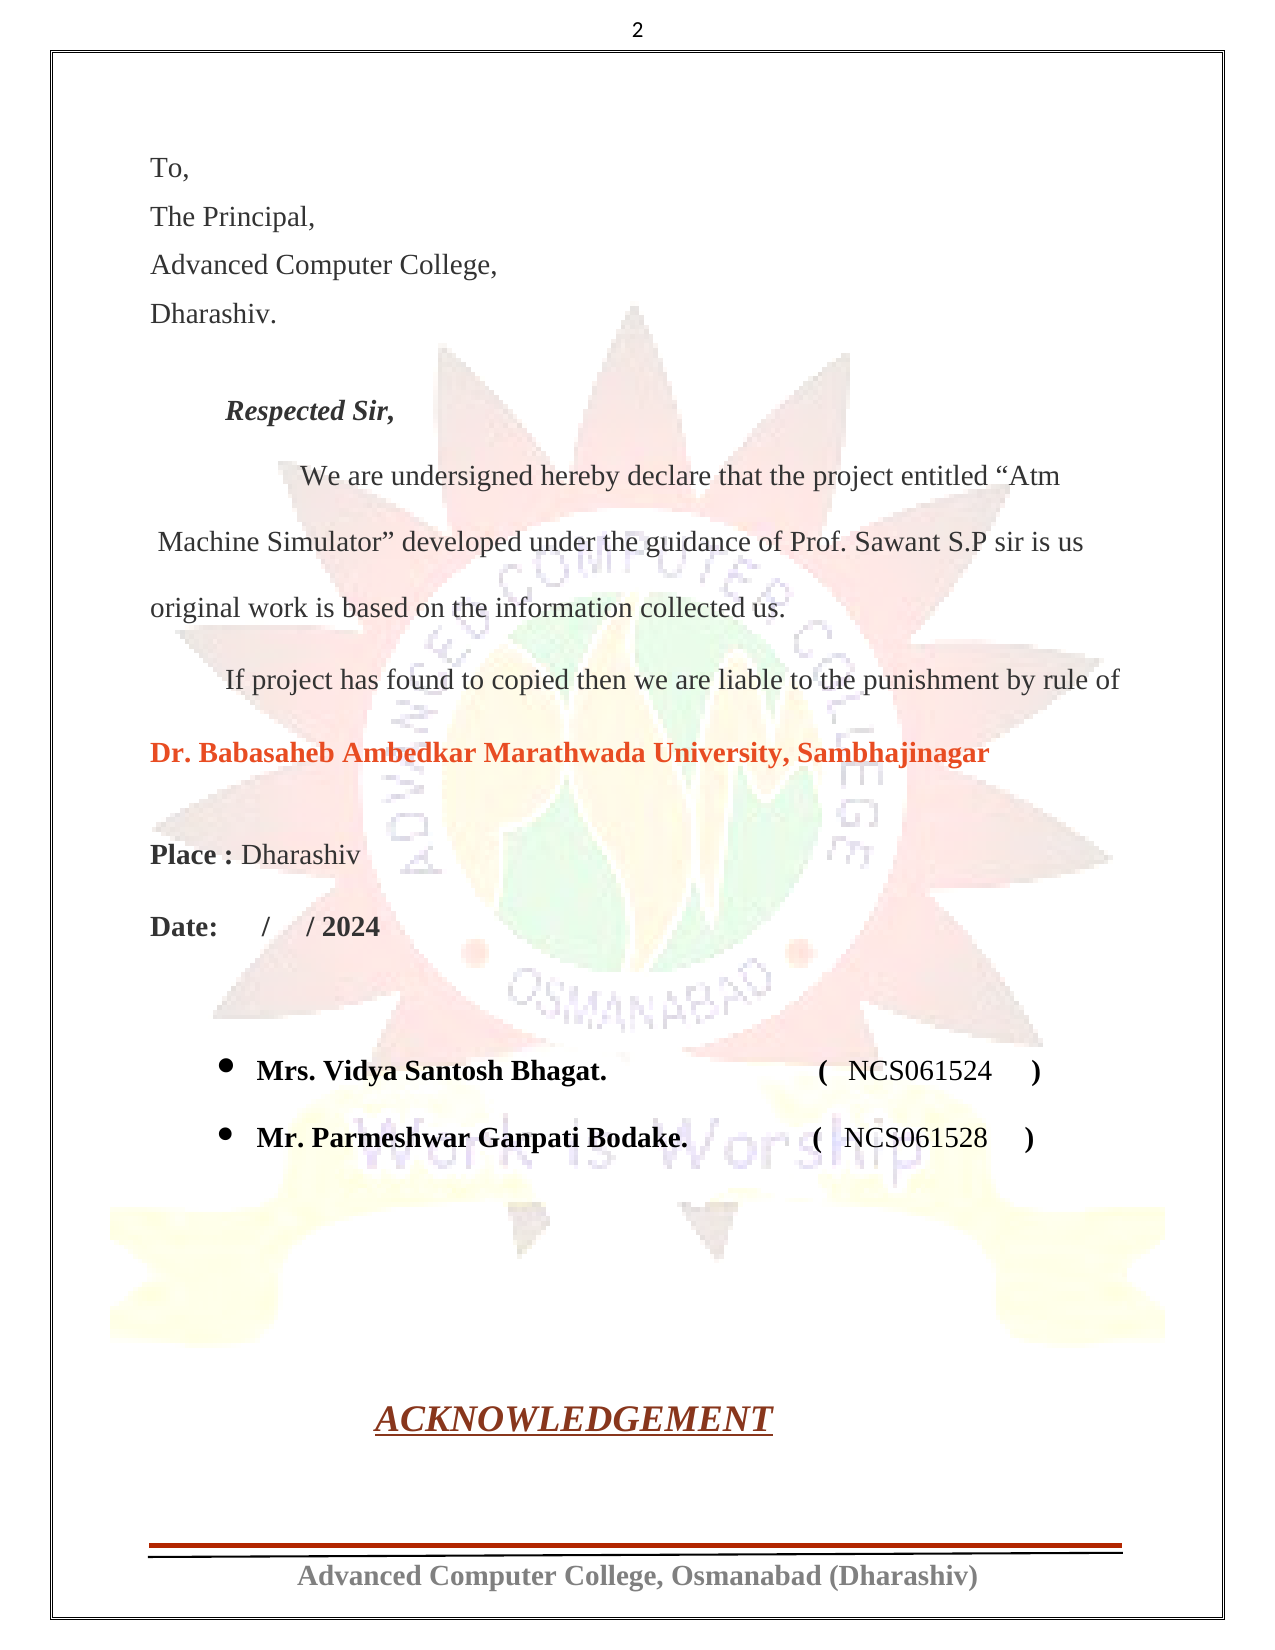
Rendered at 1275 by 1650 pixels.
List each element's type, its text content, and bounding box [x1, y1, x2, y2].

list Mr. Parmeshwar Ganpati Bodake. ( NCS061528 ) [219, 1120, 1125, 1155]
text The Principal, [150, 199, 1125, 232]
list Mrs. Vidya Santosh Bhagat. ( NCS061524 ) [219, 1051, 1125, 1089]
text We are undersigned hereby declare that the project entitled “Atm [150, 458, 1125, 492]
text Respected Sir, [150, 393, 1125, 427]
text Dharashiv. [150, 296, 1125, 329]
text Machine Simulator” developed under the guidance of Prof. Sawant S.P sir is us [150, 524, 1125, 557]
text ACKNOWLEDGEMENT [300, 1397, 1125, 1440]
text Date: / / 2024 [150, 909, 1125, 943]
text Dr. Babasaheb Ambedkar Marathwada University, Sambhajinagar [150, 735, 1125, 768]
text Advanced Computer College, [150, 247, 1125, 281]
text Place : Dharashiv [150, 837, 1125, 871]
text To, [150, 150, 1125, 183]
text original work is based on the information collected us. [150, 590, 1125, 624]
text If project has found to copied then we are liable to the punishment by rule of [150, 662, 1125, 696]
